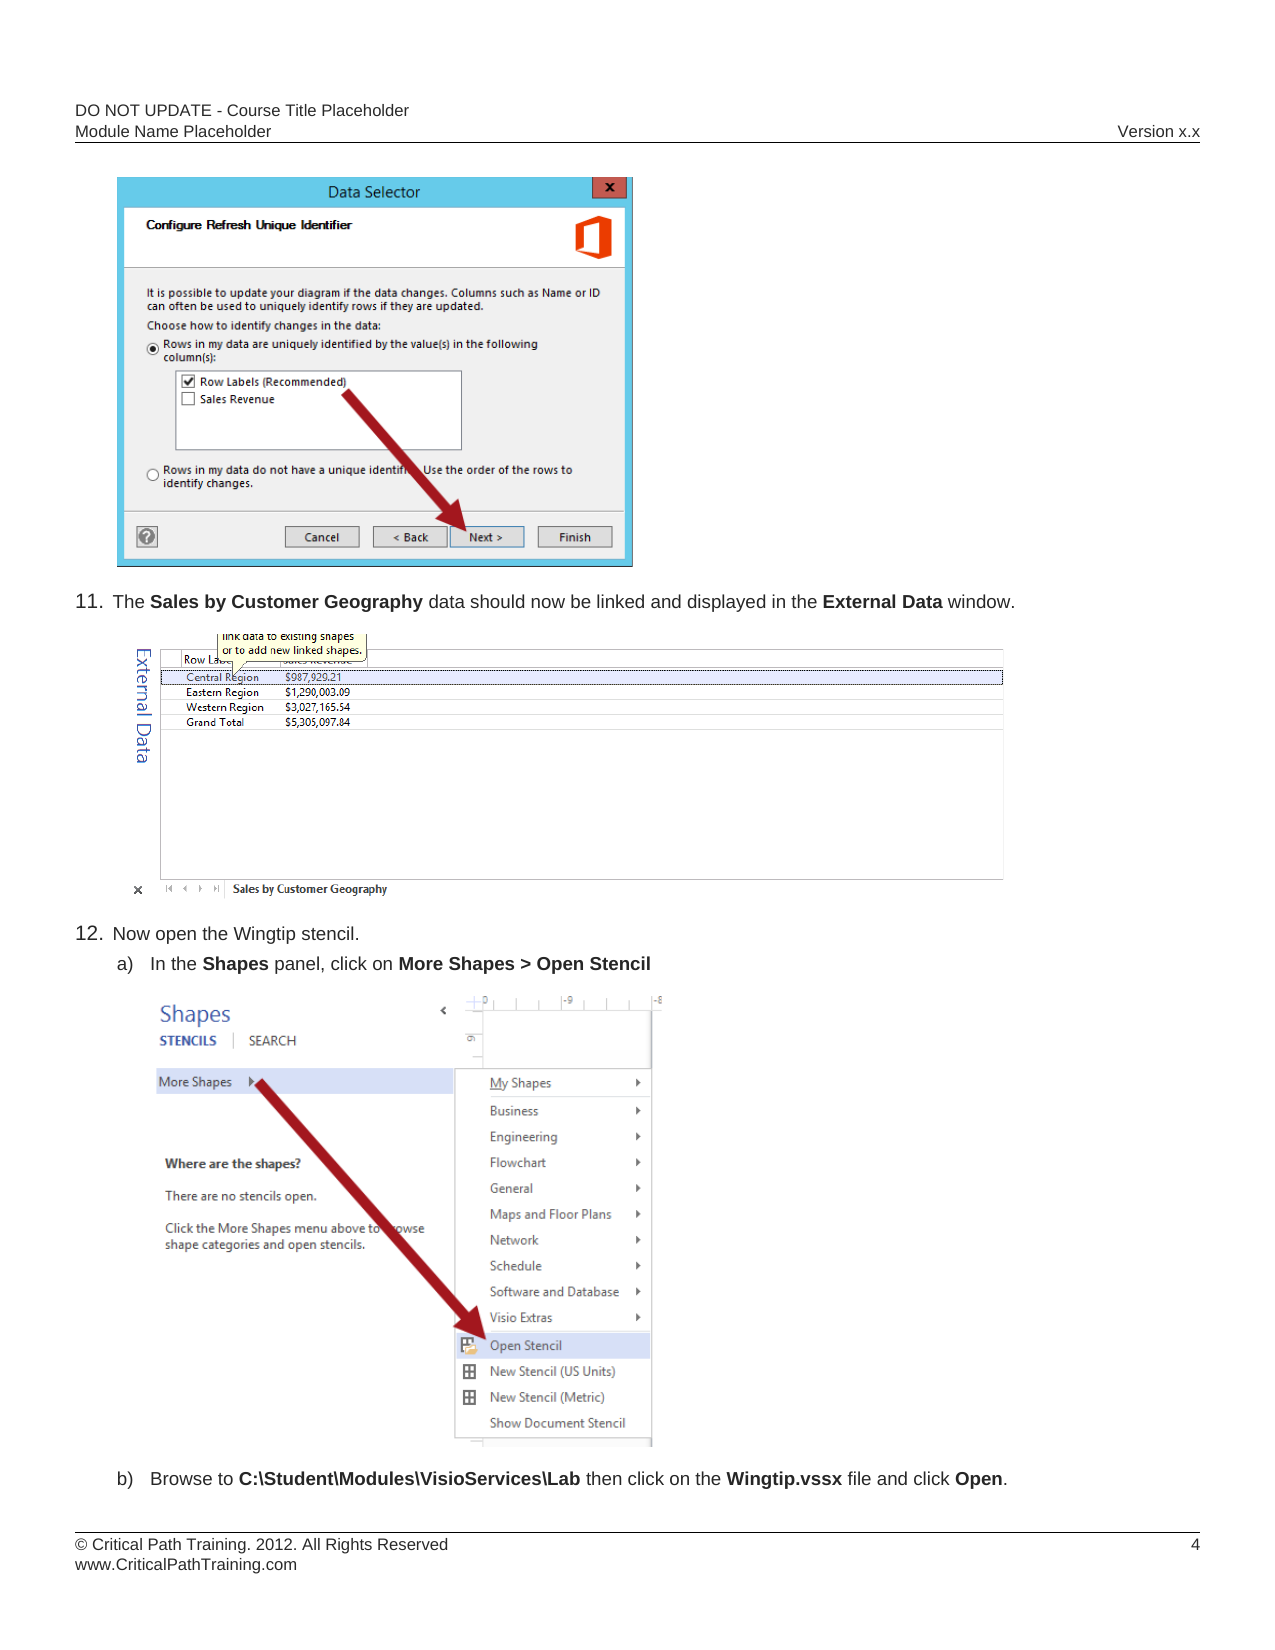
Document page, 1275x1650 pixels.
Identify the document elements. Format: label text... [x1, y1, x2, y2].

picture [117, 634, 1004, 899]
picture [117, 177, 633, 567]
picture [150, 996, 662, 1447]
text The Sales by Customer Geography data should now be linked and displayed in the External Data window. [75, 589, 1200, 613]
text Browse to C:\Student\Modules\VisioServices\Lab then click on the Wingtip.vssx file and click Open. [117, 1468, 1200, 1490]
text Now open the Wingtip stencil. [75, 921, 1200, 944]
text In the Shapes panel, click on More Shapes > Open Stencil [117, 953, 1200, 974]
